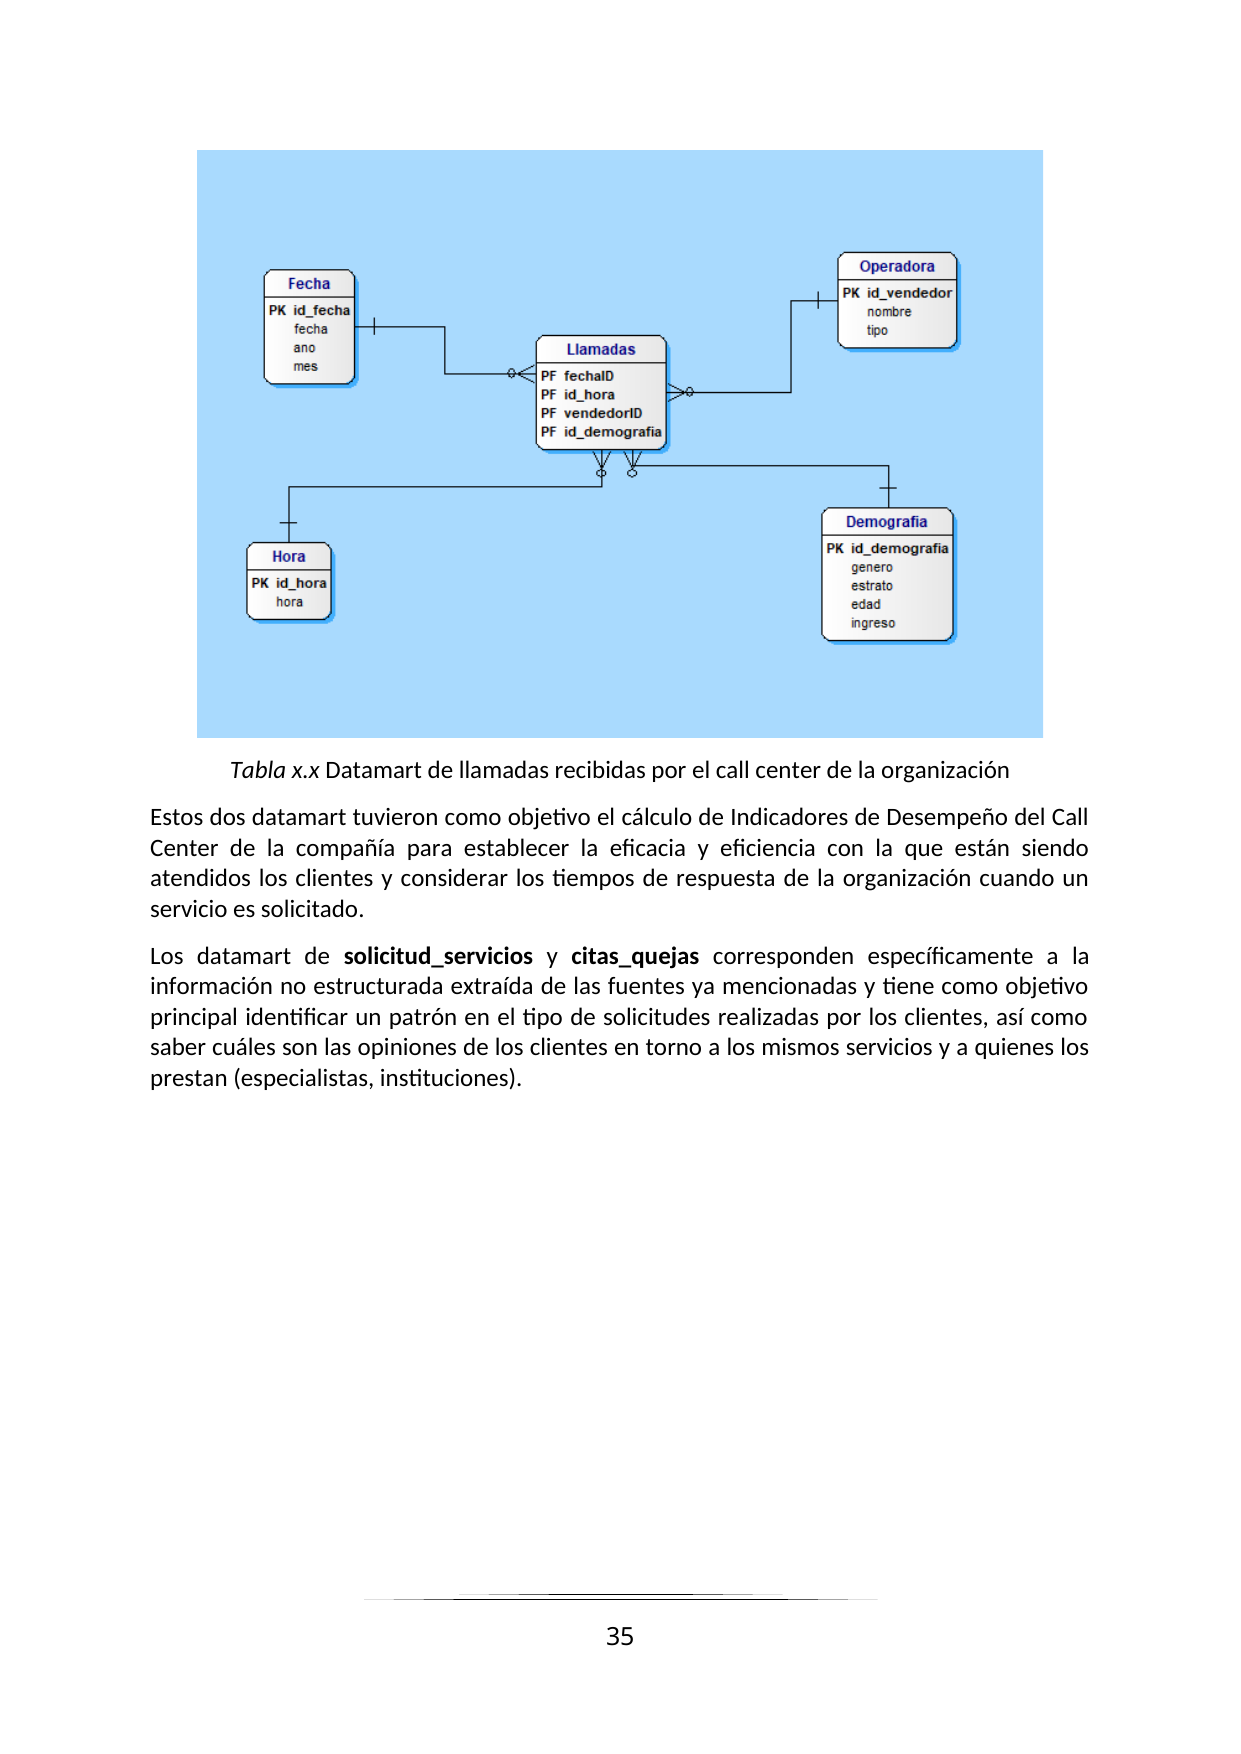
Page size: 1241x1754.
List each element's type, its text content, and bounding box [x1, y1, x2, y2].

text Tabla x.x Datamart de llamadas recibidas por el call center de la organización [150, 754, 1090, 784]
text Los datamart de solicitud_servicios y citas_quejas corresponden específicamente a la información no estructurada extraída de las fuentes ya mencionadas y tiene como objetivo principal identificar un patrón en el tipo de solicitudes realizadas por los clientes, así como saber cuáles son las opiniones de los clientes en torno a los mismos servicios y a quienes los prestan (especialistas, instituciones). [150, 940, 1090, 1093]
text Estos dos datamart tuvieron como objetivo el cálculo de Indicadores de Desempeño del Call Center de la compañía para establecer la eficacia y eficiencia con la que están siendo atendidos los clientes y considerar los tiempos de respuesta de la organización cuando un servicio es solicitado. [150, 801, 1090, 923]
picture [197, 150, 1044, 738]
